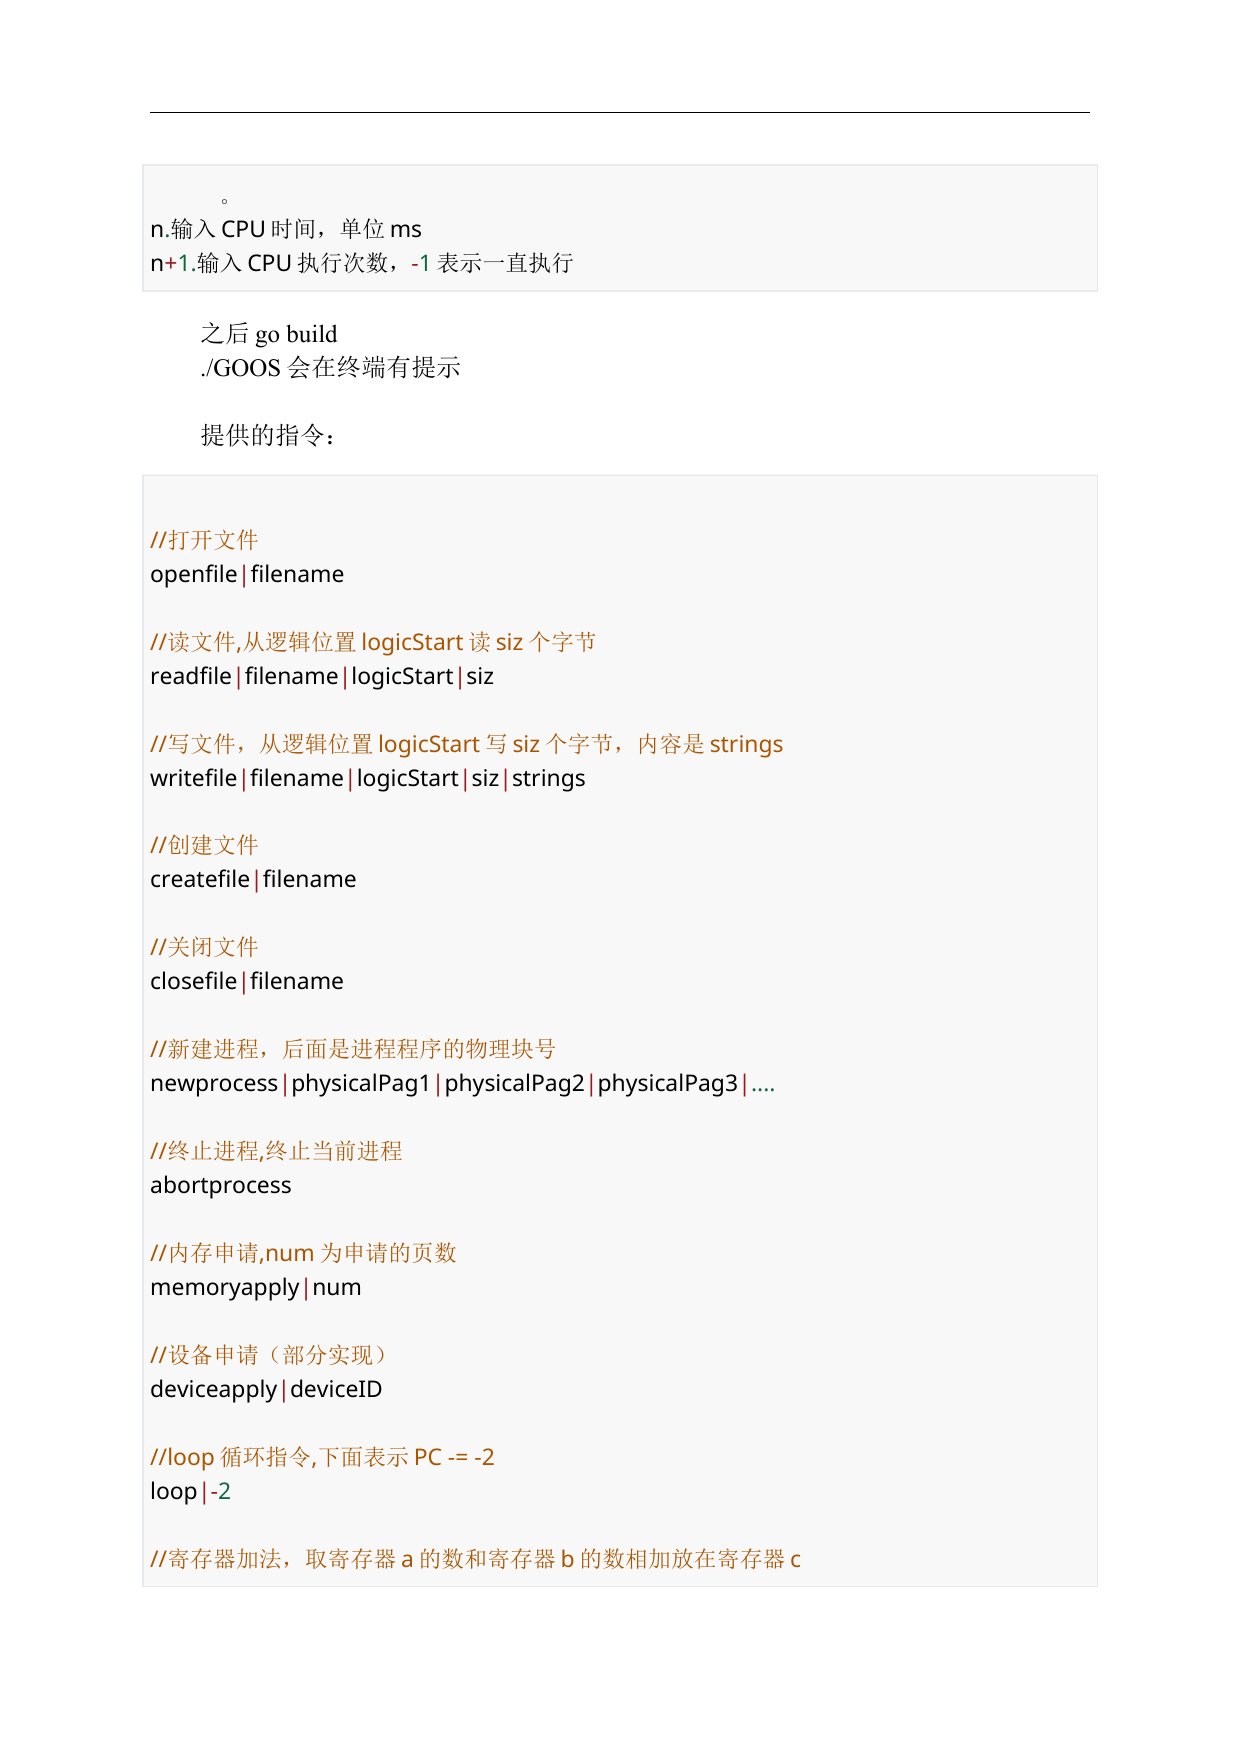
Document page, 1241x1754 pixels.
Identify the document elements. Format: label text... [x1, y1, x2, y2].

text 。 n.输入CPU时间，单位ms n+1.输入CPU执行次数，-1表示一直执行 [144, 166, 1097, 290]
text 之后go build [150, 315, 1090, 349]
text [144, 476, 1097, 1586]
text ./GOOS会在终端有提示 [150, 349, 1090, 383]
text 提供的指令： [150, 417, 1090, 451]
